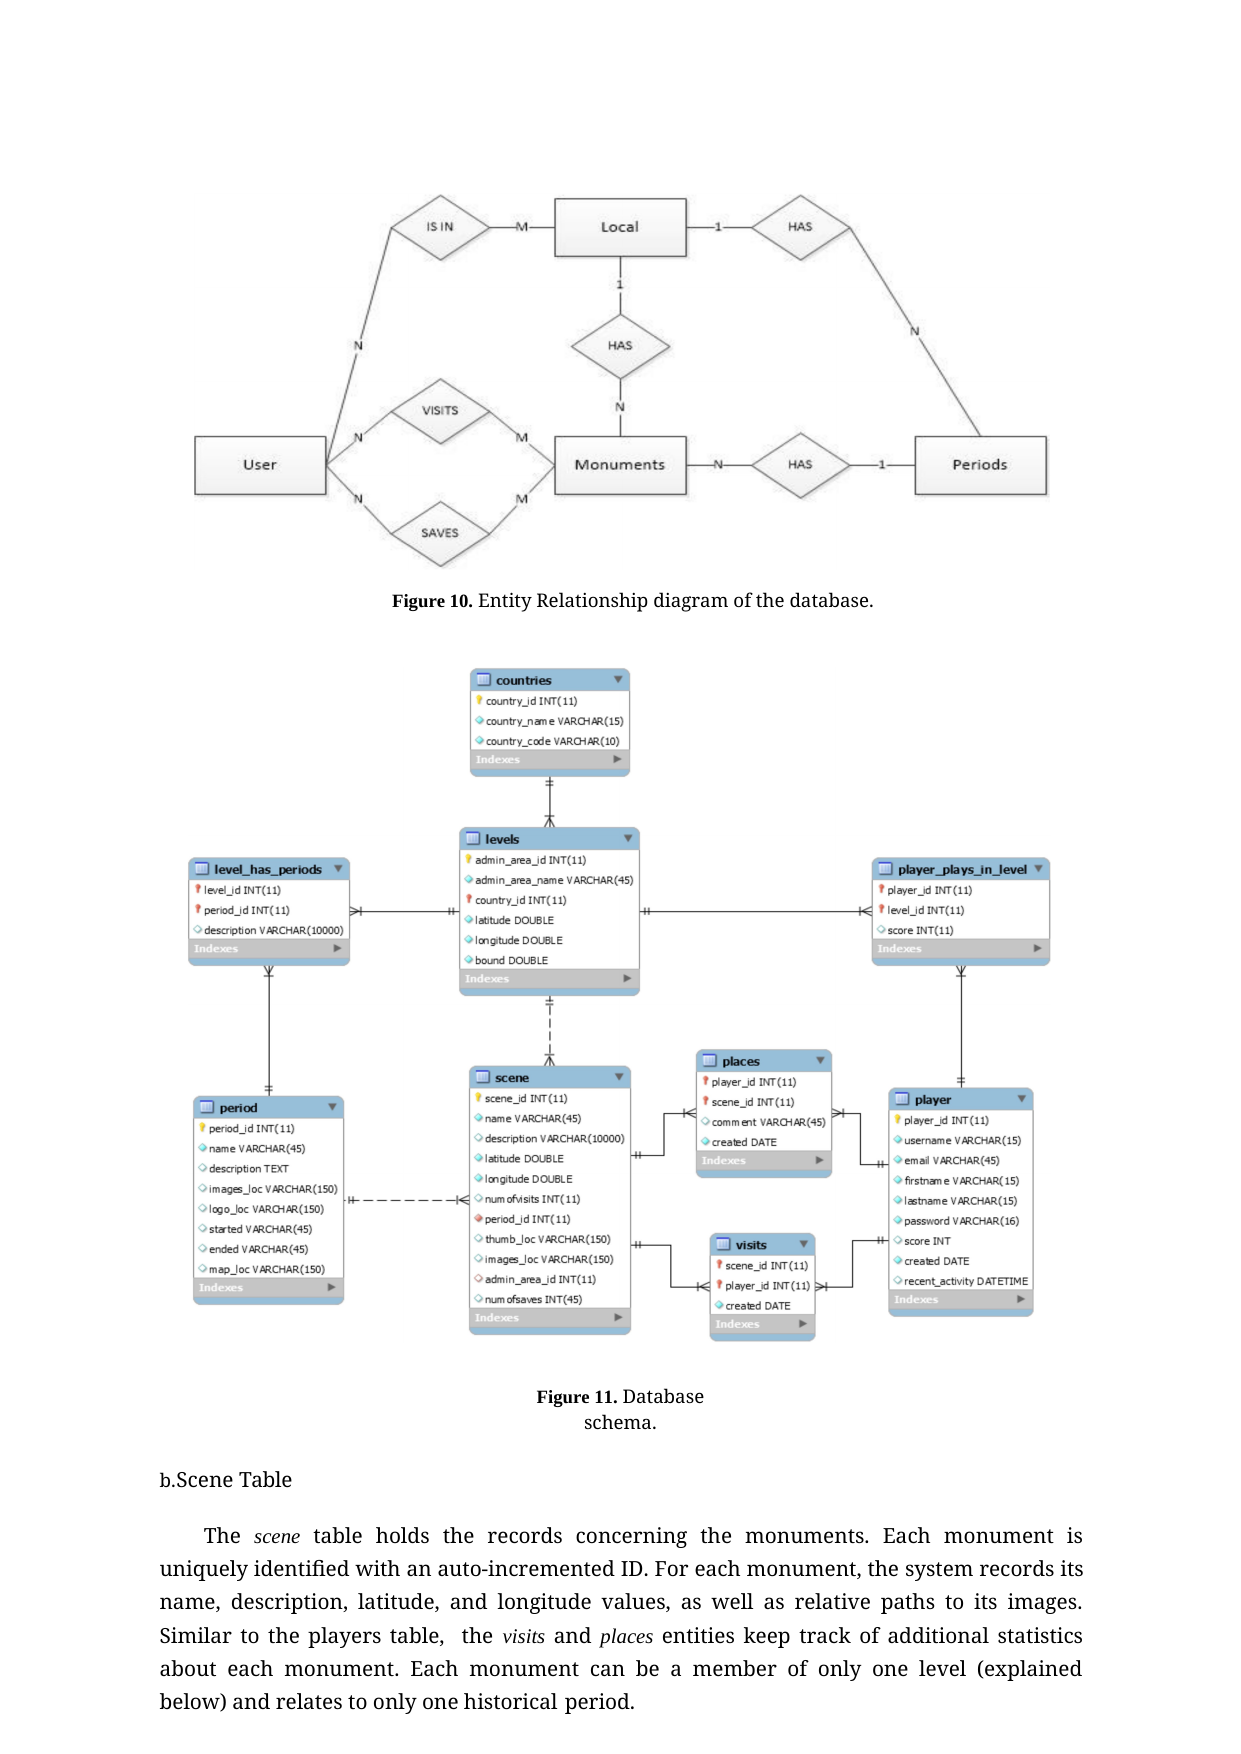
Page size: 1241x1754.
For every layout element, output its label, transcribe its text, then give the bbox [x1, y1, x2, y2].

text Figure 10. Entity Relationship diagram of the database. [392, 587, 1101, 613]
picture [187, 667, 1052, 1343]
list Scene Table [159, 1465, 1101, 1493]
text Figure 11. Database schema. [501, 1383, 739, 1434]
picture [194, 193, 1051, 570]
text The scene table holds the records concerning the monuments. Each monument is uniquely identified with an auto-incremented ID. For each monument, the system records its name, description, latitude, and longitude values, as well as relative paths to its images. Similar to the players table, the visits and places entities keep track of additional statistics about each monument. Each monument can be a member of only one level (explained below) and relates to only one historical period. [159, 1521, 1084, 1716]
